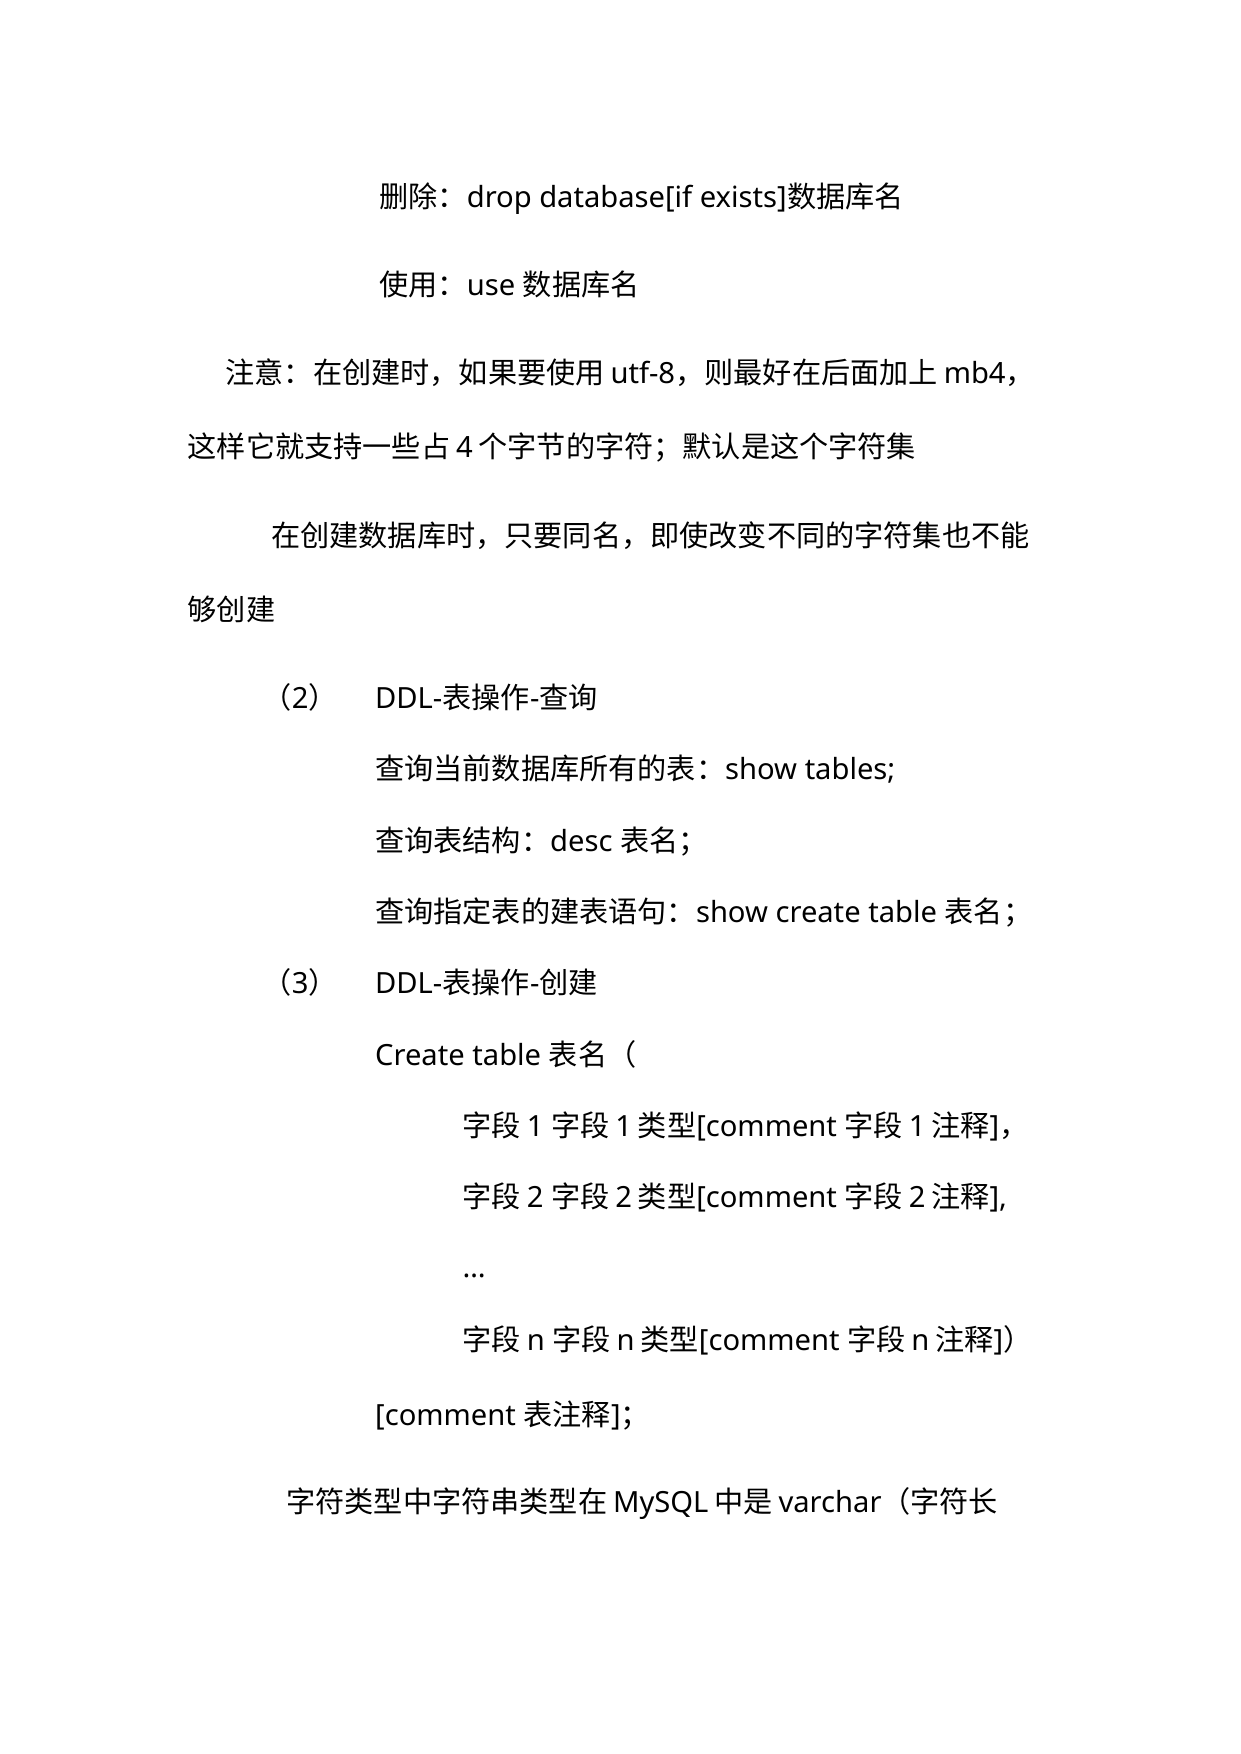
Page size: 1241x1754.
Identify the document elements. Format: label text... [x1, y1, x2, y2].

list 查询当前数据库所有的表：show tables; [375, 735, 1053, 800]
text 注意：在创建时，如果要使用utf-8，则最好在后面加上mb4，这样它就支持一些占4个字节的字符；默认是这个字符集 [187, 338, 1053, 478]
text 使用：use 数据库名 [262, 250, 1053, 315]
text 在创建数据库时，只要同名，即使改变不同的字符集也不能够创建 [187, 501, 1053, 640]
list 查询指定表的建表语句：show create table 表名； [375, 877, 1053, 942]
list 字段1 字段1类型[comment 字段1注释]， [375, 1091, 1053, 1156]
list … [375, 1234, 1053, 1299]
list DDL-表操作-创建 [262, 949, 1053, 1014]
list 字段n 字段n类型[comment 字段n注释]）[comment 表注释]； [375, 1305, 1053, 1445]
list Create table 表名（ [375, 1020, 1053, 1085]
list 查询表结构：desc 表名； [375, 806, 1053, 871]
list DDL-表操作-查询 [262, 663, 1053, 728]
text 删除：drop database[if exists]数据库名 [262, 162, 1053, 227]
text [187, 1468, 1053, 1533]
list 字段2 字段2类型[comment 字段2注释], [375, 1163, 1053, 1228]
